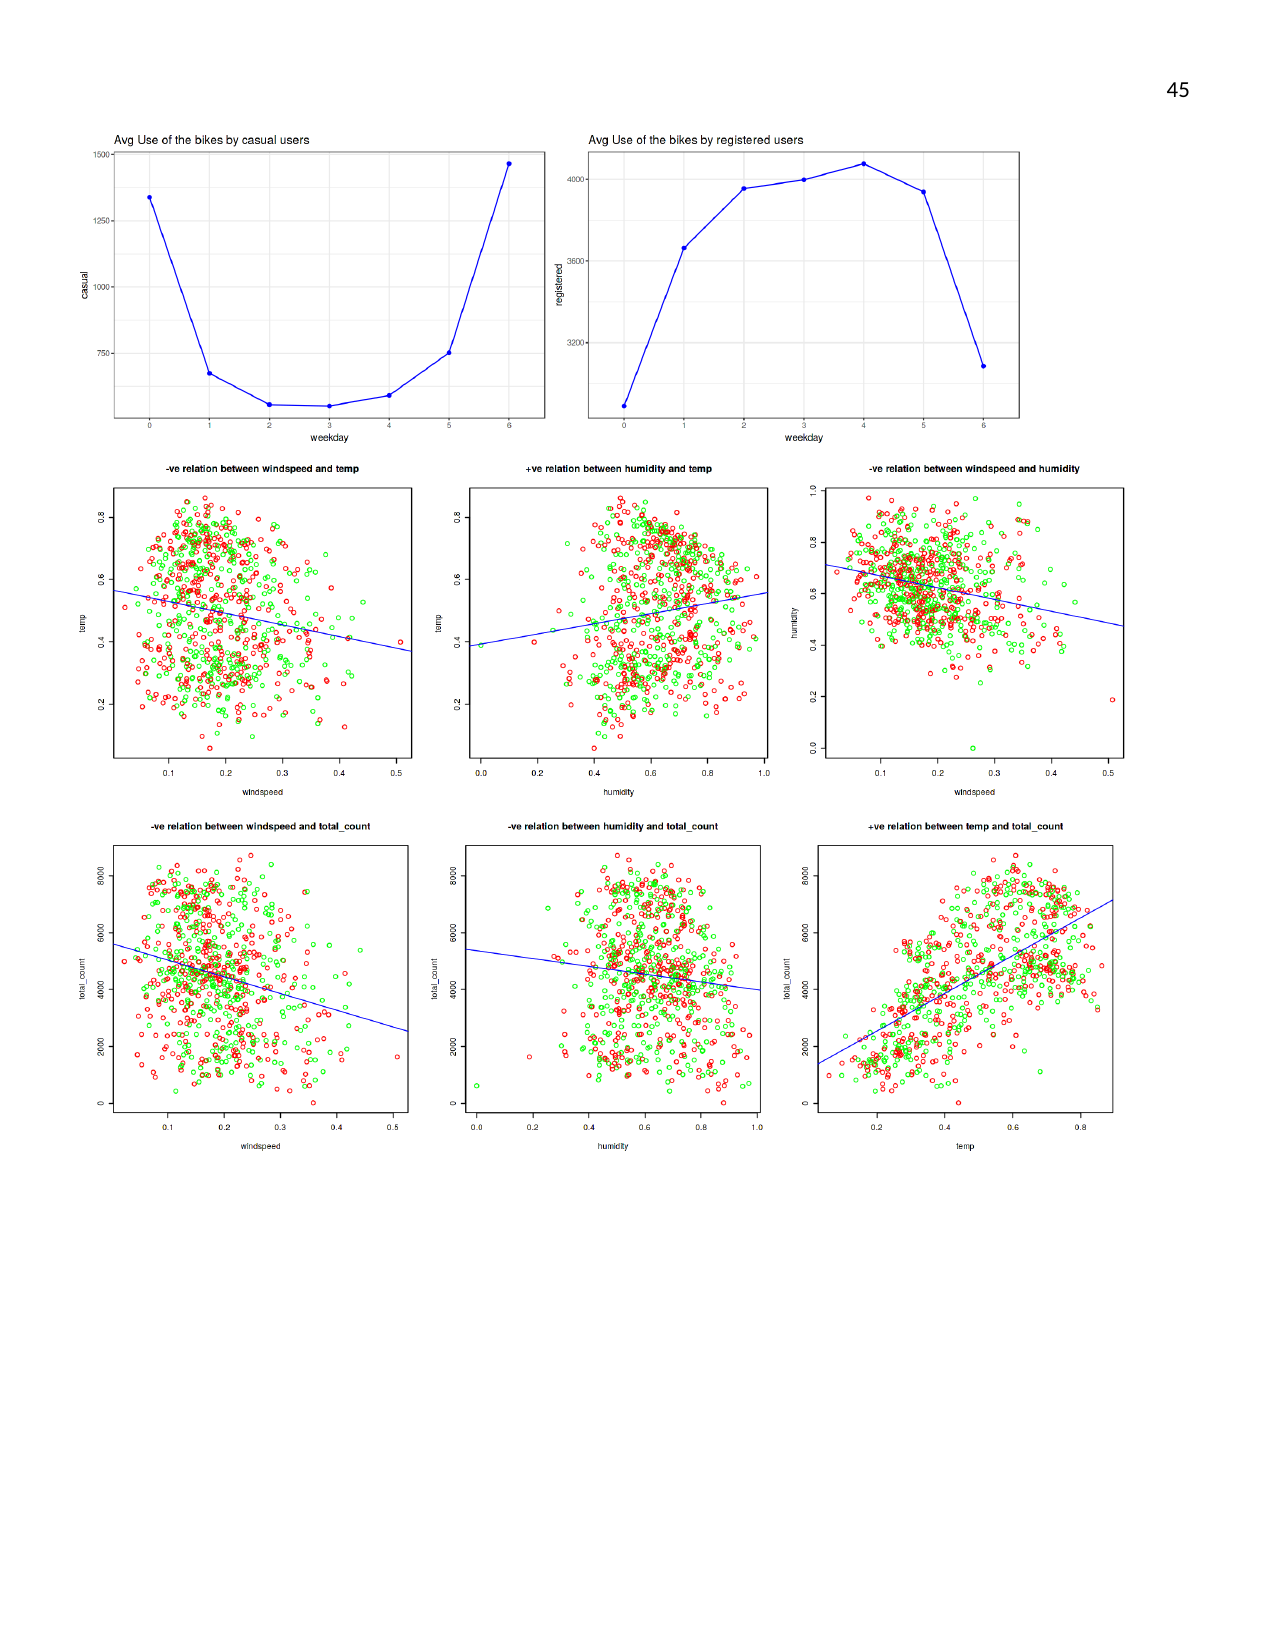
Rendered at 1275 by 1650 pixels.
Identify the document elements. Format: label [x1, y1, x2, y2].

picture [75, 807, 1132, 1160]
picture [75, 131, 1024, 448]
picture [75, 449, 1143, 806]
